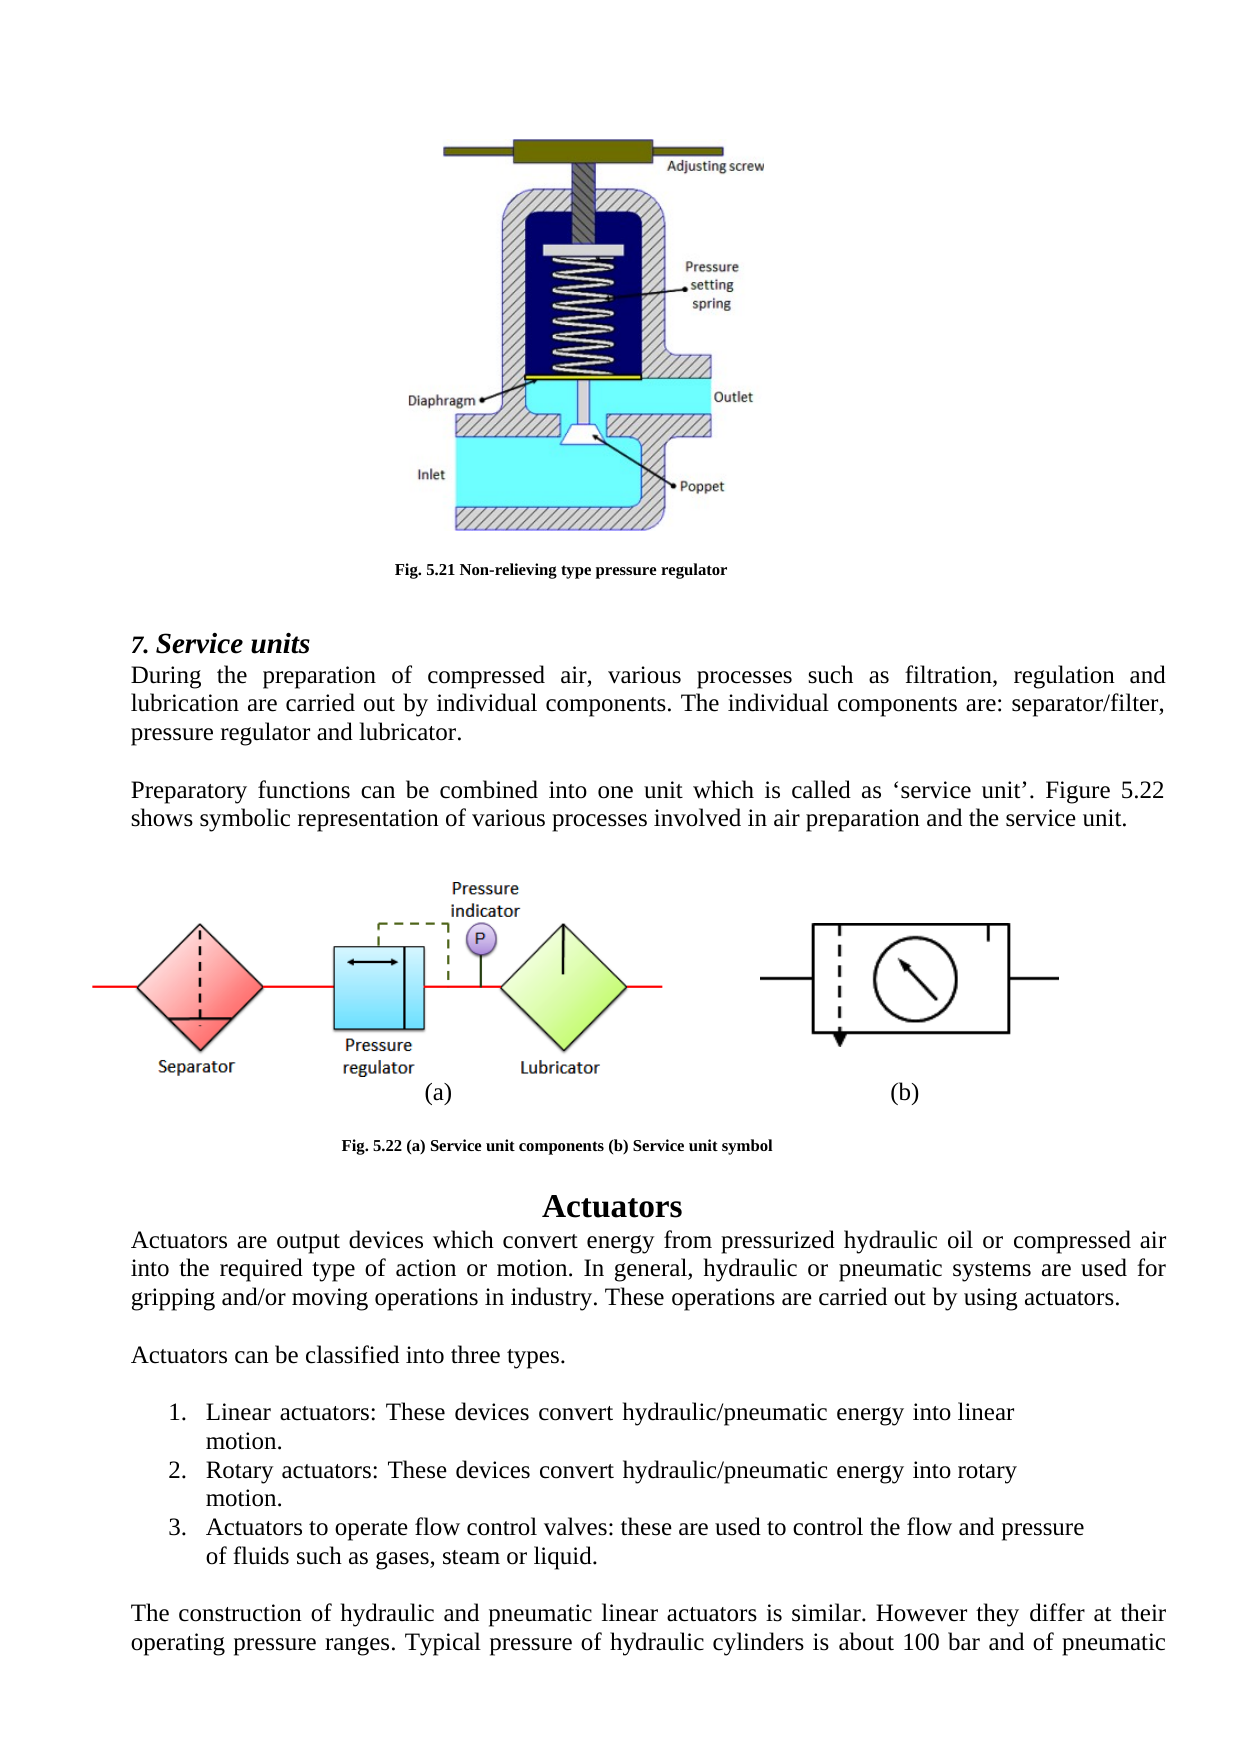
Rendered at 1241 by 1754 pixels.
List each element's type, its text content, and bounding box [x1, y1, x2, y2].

picture [758, 923, 1059, 1045]
picture [408, 139, 764, 531]
text Actuators can be classified into three types. [131, 1340, 1225, 1368]
list Rotary actuators: These devices convert hydraulic/pneumatic energy into rotary motion. [168, 1455, 1094, 1512]
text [131, 1598, 1166, 1656]
list Actuators to operate flow control valves: these are used to control the flow and pressure of fluids such as gases, steam or liquid. [168, 1512, 1094, 1570]
text Preparatory functions can be combined into one unit which is called as ‘service unit’. Figure 5.22 shows symbolic representation of various processes involved in air preparation and the service unit. [131, 775, 1166, 832]
text Actuators [493, 1186, 732, 1225]
list Service units [131, 626, 1225, 660]
text During the preparation of compressed air, various processes such as filtration, regulation and lubrication are carried out by individual components. The individual components are: separator/filter, pressure regulator and lubricator. [131, 660, 1166, 746]
text Fig. 5.21 Non-relieving type pressure regulator [394, 559, 1225, 579]
list Linear actuators: These devices convert hydraulic/pneumatic energy into linear motion. [168, 1397, 1094, 1455]
text Actuators are output devices which convert energy from pressurized hydraulic oil or compressed air into the required type of action or motion. In general, hydraulic or pneumatic systems are used for gripping and/or moving operations in industry. These operations are carried out by using actuators. [131, 1225, 1166, 1311]
text Fig. 5.22 (a) Service unit components (b) Service unit symbol [341, 1136, 1225, 1155]
text (a) (b) [424, 948, 1225, 1106]
picture [92, 882, 663, 1077]
